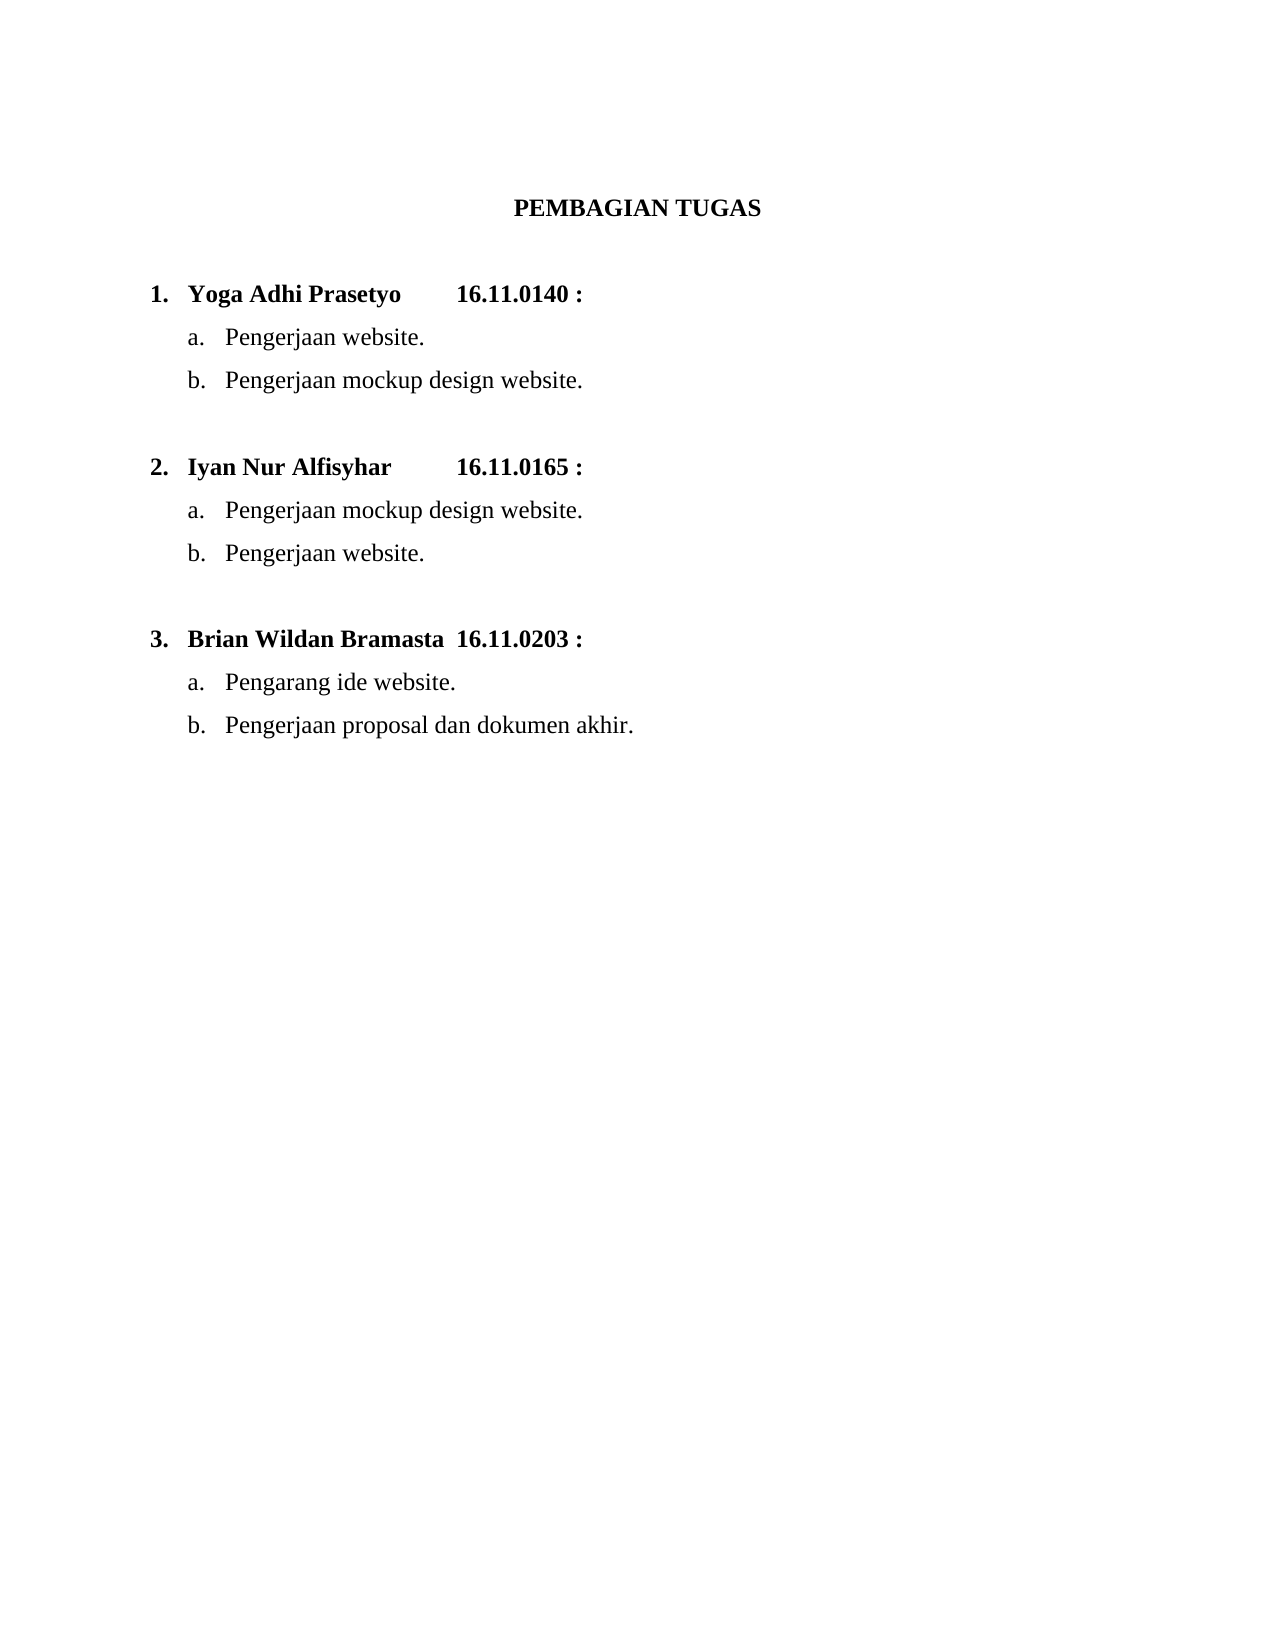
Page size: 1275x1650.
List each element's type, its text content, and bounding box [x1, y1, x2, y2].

list Yoga Adhi Prasetyo 16.11.0140 : [150, 279, 1125, 308]
list Iyan Nur Alfisyhar 16.11.0165 : [150, 452, 1125, 481]
list Pengerjaan mockup design website. [187, 495, 1125, 524]
list Pengarang ide website. [187, 667, 1125, 696]
list Pengerjaan website. [187, 538, 1125, 567]
text PEMBAGIAN TUGAS [150, 193, 1125, 222]
list Pengerjaan proposal dan dokumen akhir. [187, 711, 1125, 739]
list Pengerjaan website. [187, 322, 1125, 351]
list Brian Wildan Bramasta 16.11.0203 : [150, 624, 1125, 653]
list Pengerjaan mockup design website. [187, 366, 1125, 394]
